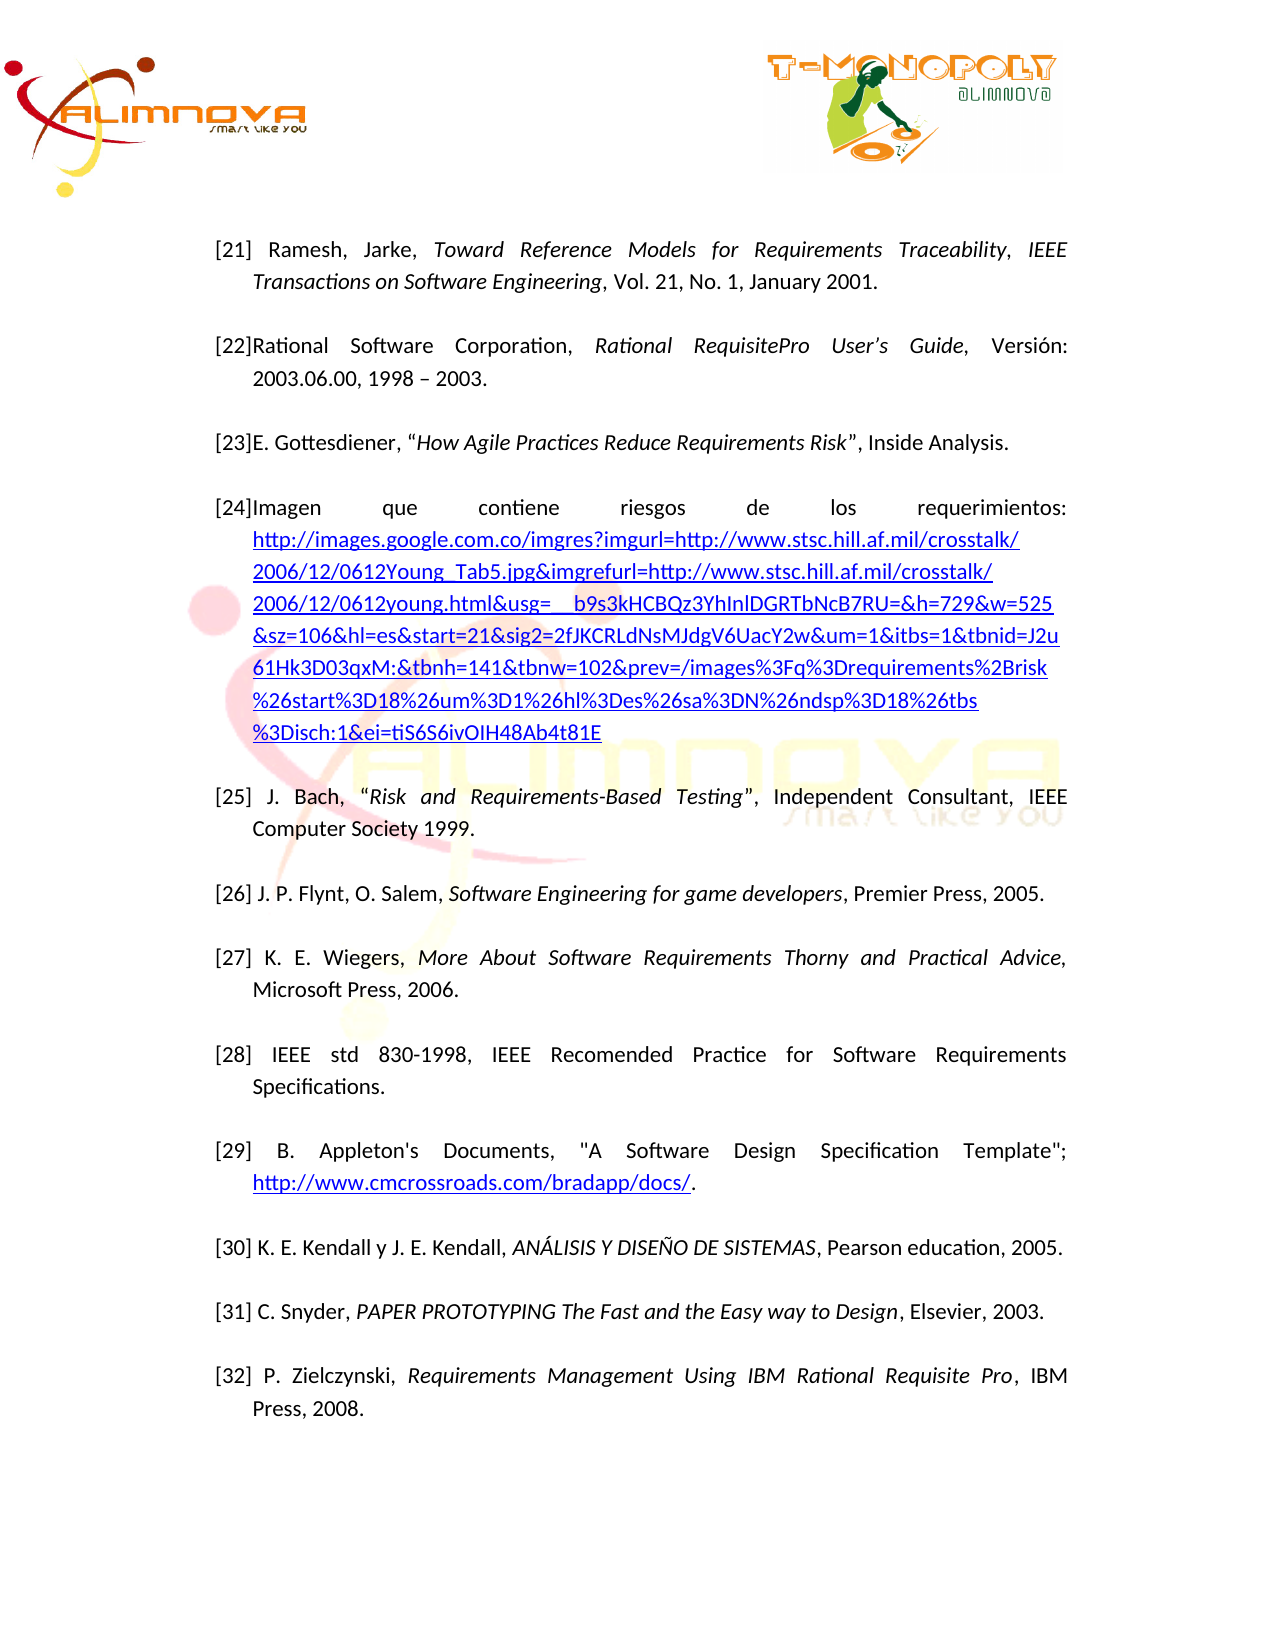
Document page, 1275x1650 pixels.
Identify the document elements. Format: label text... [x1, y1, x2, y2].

list IEEE std 830-1998, IEEE Recomended Practice for Software Requirements Specifications. [215, 1040, 1068, 1100]
list K. E. Wiegers, More About Software Requirements Thorny and Practical Advice, Microsoft Press, 2006. [215, 943, 1068, 1003]
list E. Gottesdiener, “How Agile Practices Reduce Requirements Risk”, Inside Analysis. [215, 428, 1068, 456]
list C. Snyder, PAPER PROTOTYPING The Fast and the Easy way to Design, Elsevier, 2003. [215, 1297, 1068, 1325]
picture [0, 55, 308, 199]
list B. Appleton's Documents, "A Software Design Specification Template"; http://www.cmcrossroads.com/bradapp/docs/. [215, 1136, 1068, 1197]
list Rational Software Corporation, Rational RequisitePro User’s Guide, Versión: 2003.06.00, 1998 – 2003. [215, 332, 1068, 392]
list J. Bach, “Risk and Requirements-Based Testing”, Independent Consultant, IEEE Computer Society 1999. [215, 782, 1068, 842]
picture [762, 40, 1064, 173]
list Ramesh, Jarke, Toward Reference Models for Requirements Traceability, IEEE Transactions on Software Engineering, Vol. 21, No. 1, January 2001. [215, 235, 1068, 295]
list P. Zielczynski, Requirements Management Using IBM Rational Requisite Pro, IBM Press, 2008. [215, 1362, 1068, 1422]
list K. E. Kendall y J. E. Kendall, ANÁLISIS Y DISEÑO DE SISTEMAS, Pearson education, 2005. [215, 1233, 1068, 1261]
list J. P. Flynt, O. Salem, Software Engineering for game developers, Premier Press, 2005. [215, 879, 1068, 907]
list Imagen que contiene riesgos de los requerimientos: http://images.google.com.co/imgres?imgurl=http://www.stsc.hill.af.mil/crosstalk/2006/12/0612Young_Tab5.jpg&imgrefurl=http://www.stsc.hill.af.mil/crosstalk/2006/12/0612young.html&usg=__b9s3kHCBQz3YhInlDGRTbNcB7RU=&h=729&w=525&sz=106&hl=es&start=21&sig2=2fJKCRLdNsMJdgV6UacY2w&um=1&itbs=1&tbnid=J2u61Hk3D03qxM:&tbnh=141&tbnw=102&prev=/images%3Fq%3Drequirements%2Brisk%26start%3D18%26um%3D1%26hl%3Des%26sa%3DN%26ndsp%3D18%26tbs%3Disch:1&ei=tiS6S6ivOIH48Ab4t81E [215, 493, 1068, 746]
